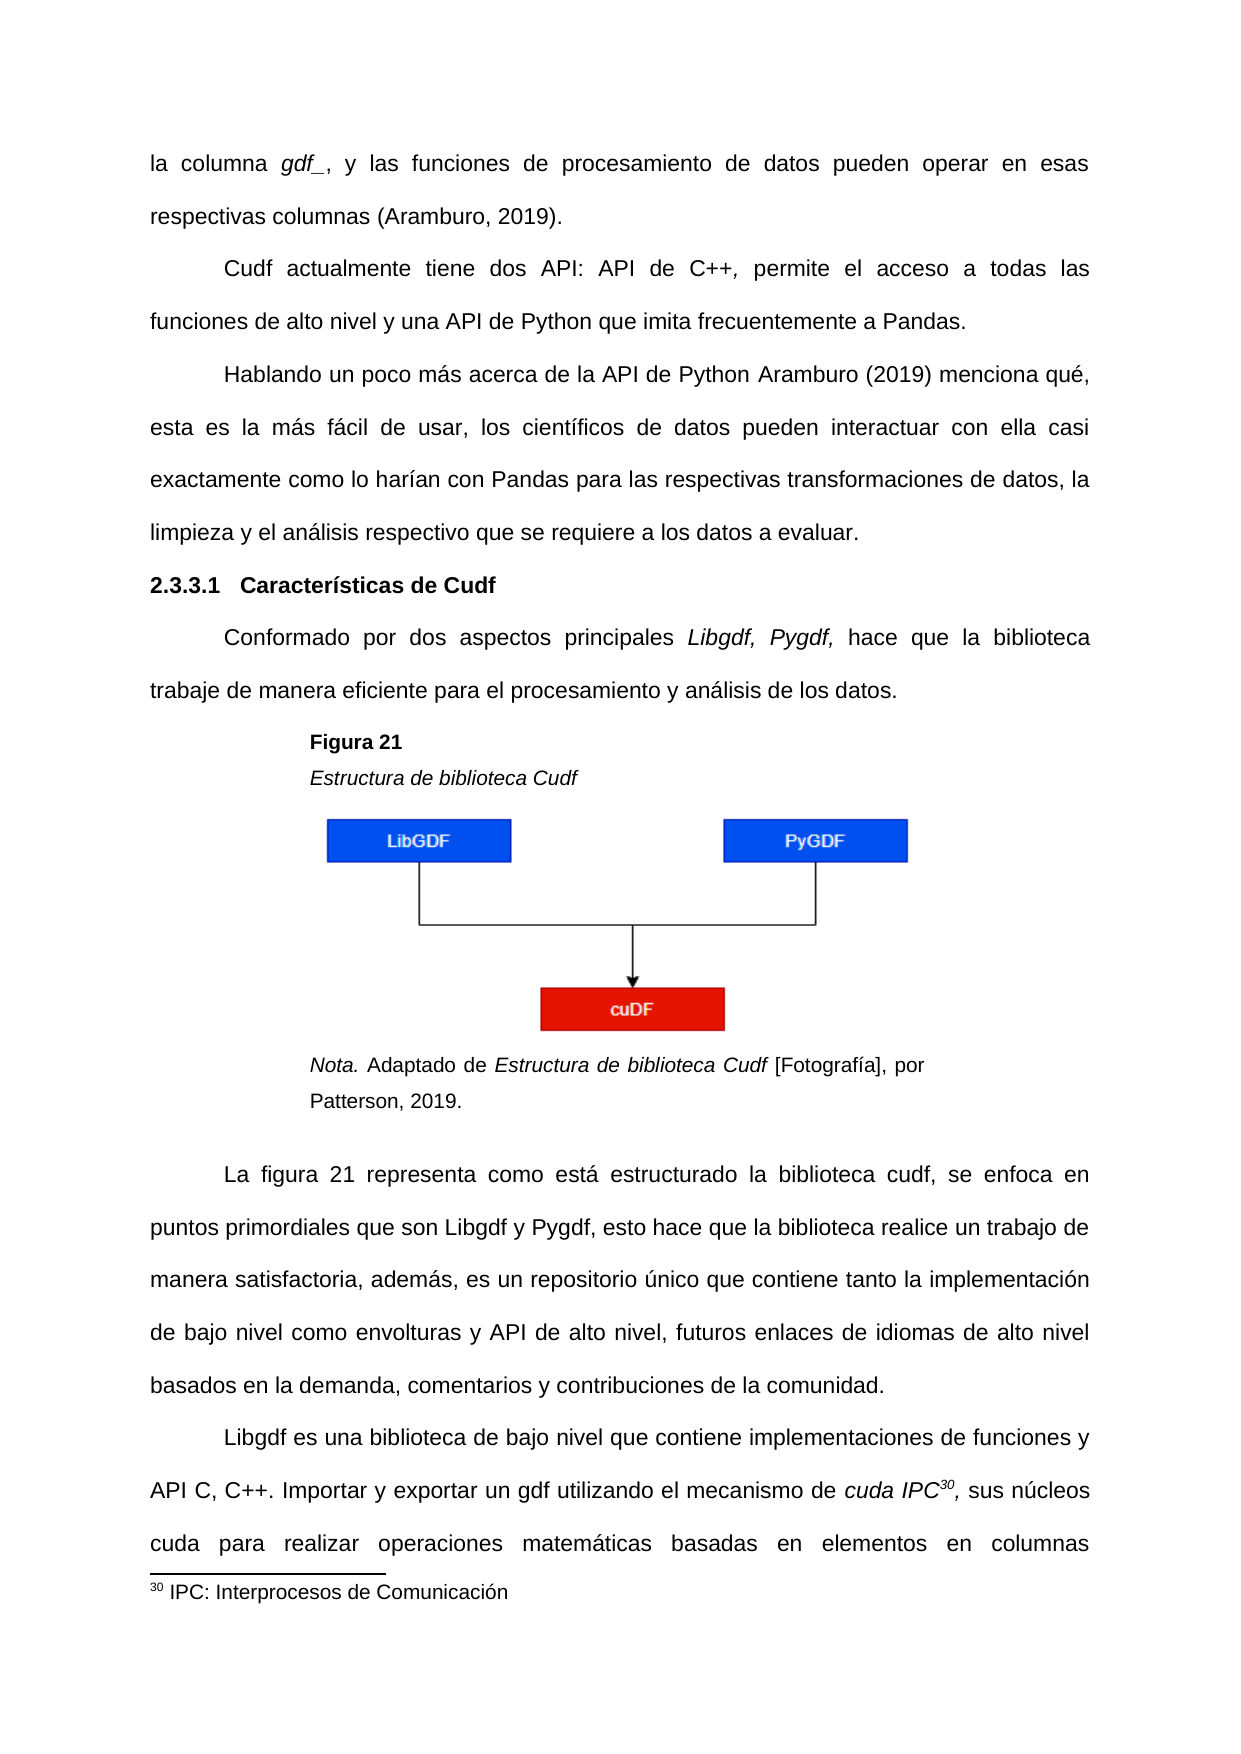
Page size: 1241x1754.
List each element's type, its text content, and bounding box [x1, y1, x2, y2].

text Estructura de biblioteca Cudf [309, 766, 1090, 790]
text Hablando un poco más acerca de la API de Python Aramburo (2019) menciona qué, esta es la más fácil de usar, los científicos de datos pueden interactuar con ella casi exactamente como lo harían con Pandas para las respectivas transformaciones de datos, la limpieza y el análisis respectivo que se requiere a los datos a evaluar. [150, 361, 1090, 545]
text Nota. Adaptado de Estructura de biblioteca Cudf [Fotografía], por Patterson, 2019. [309, 1053, 925, 1113]
text Figura 21 [309, 730, 1090, 754]
picture [312, 801, 928, 1041]
subtitle Características de Cudf [150, 572, 1090, 598]
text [150, 150, 1090, 229]
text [150, 1424, 1090, 1556]
text La figura 21 representa como está estructurado la biblioteca cudf, se enfoca en puntos primordiales que son Libgdf y Pygdf, esto hace que la biblioteca realice un trabajo de manera satisfactoria, además, es un repositorio único que contiene tanto la implementación de bajo nivel como envolturas y API de alto nivel, futuros enlaces de idiomas de alto nivel basados en la demanda, comentarios y contribuciones de la comunidad. [150, 1161, 1090, 1398]
text Conformado por dos aspectos principales Libgdf, Pygdf, hace que la biblioteca trabaje de manera eficiente para el procesamiento y análisis de los datos. [150, 624, 1090, 703]
text Cudf actualmente tiene dos API: API de C++, permite el acceso a todas las funciones de alto nivel y una API de Python que imita frecuentemente a Pandas. [150, 255, 1090, 334]
